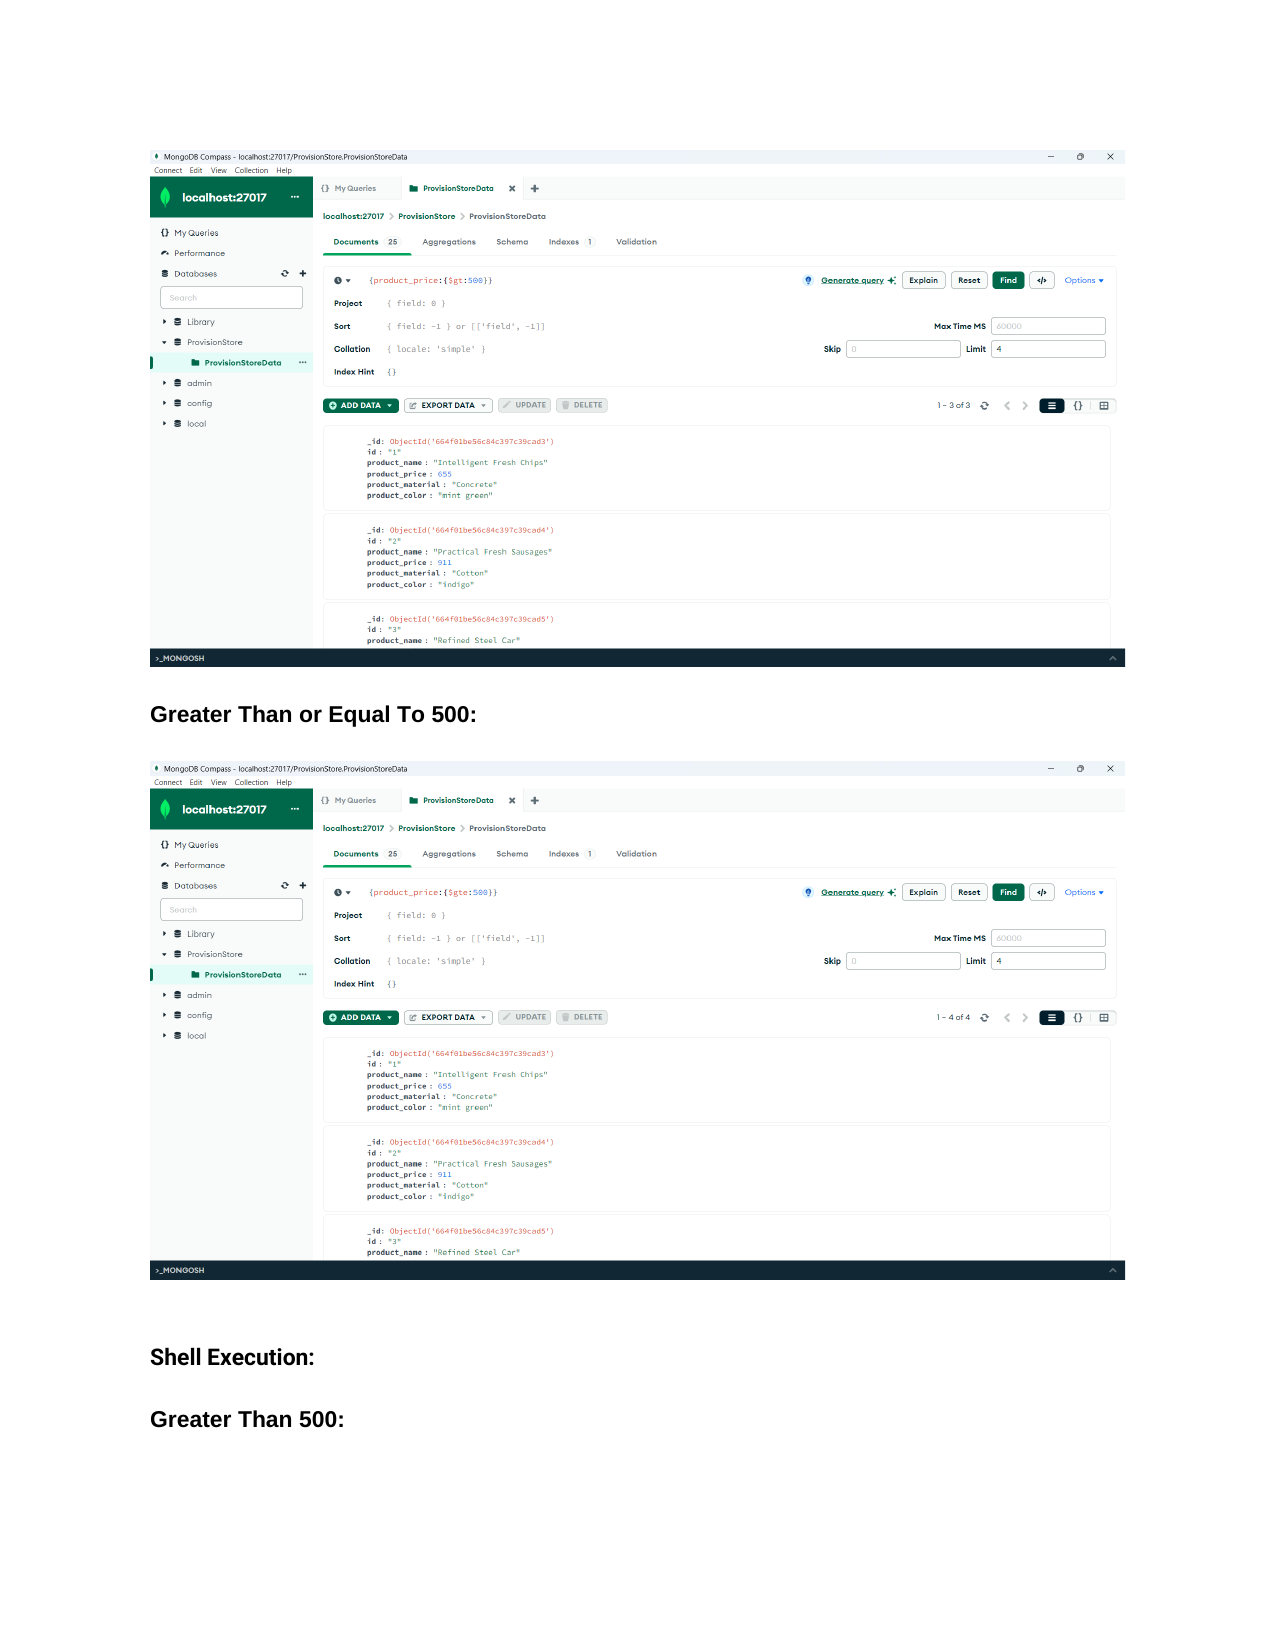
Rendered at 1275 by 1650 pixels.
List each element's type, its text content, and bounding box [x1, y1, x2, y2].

text Greater Than 500: [150, 1406, 1125, 1432]
text Shell Execution: [150, 1344, 1125, 1371]
picture [150, 761, 1125, 1280]
picture [150, 150, 1125, 667]
text Greater Than or Equal To 500: [150, 701, 1125, 727]
